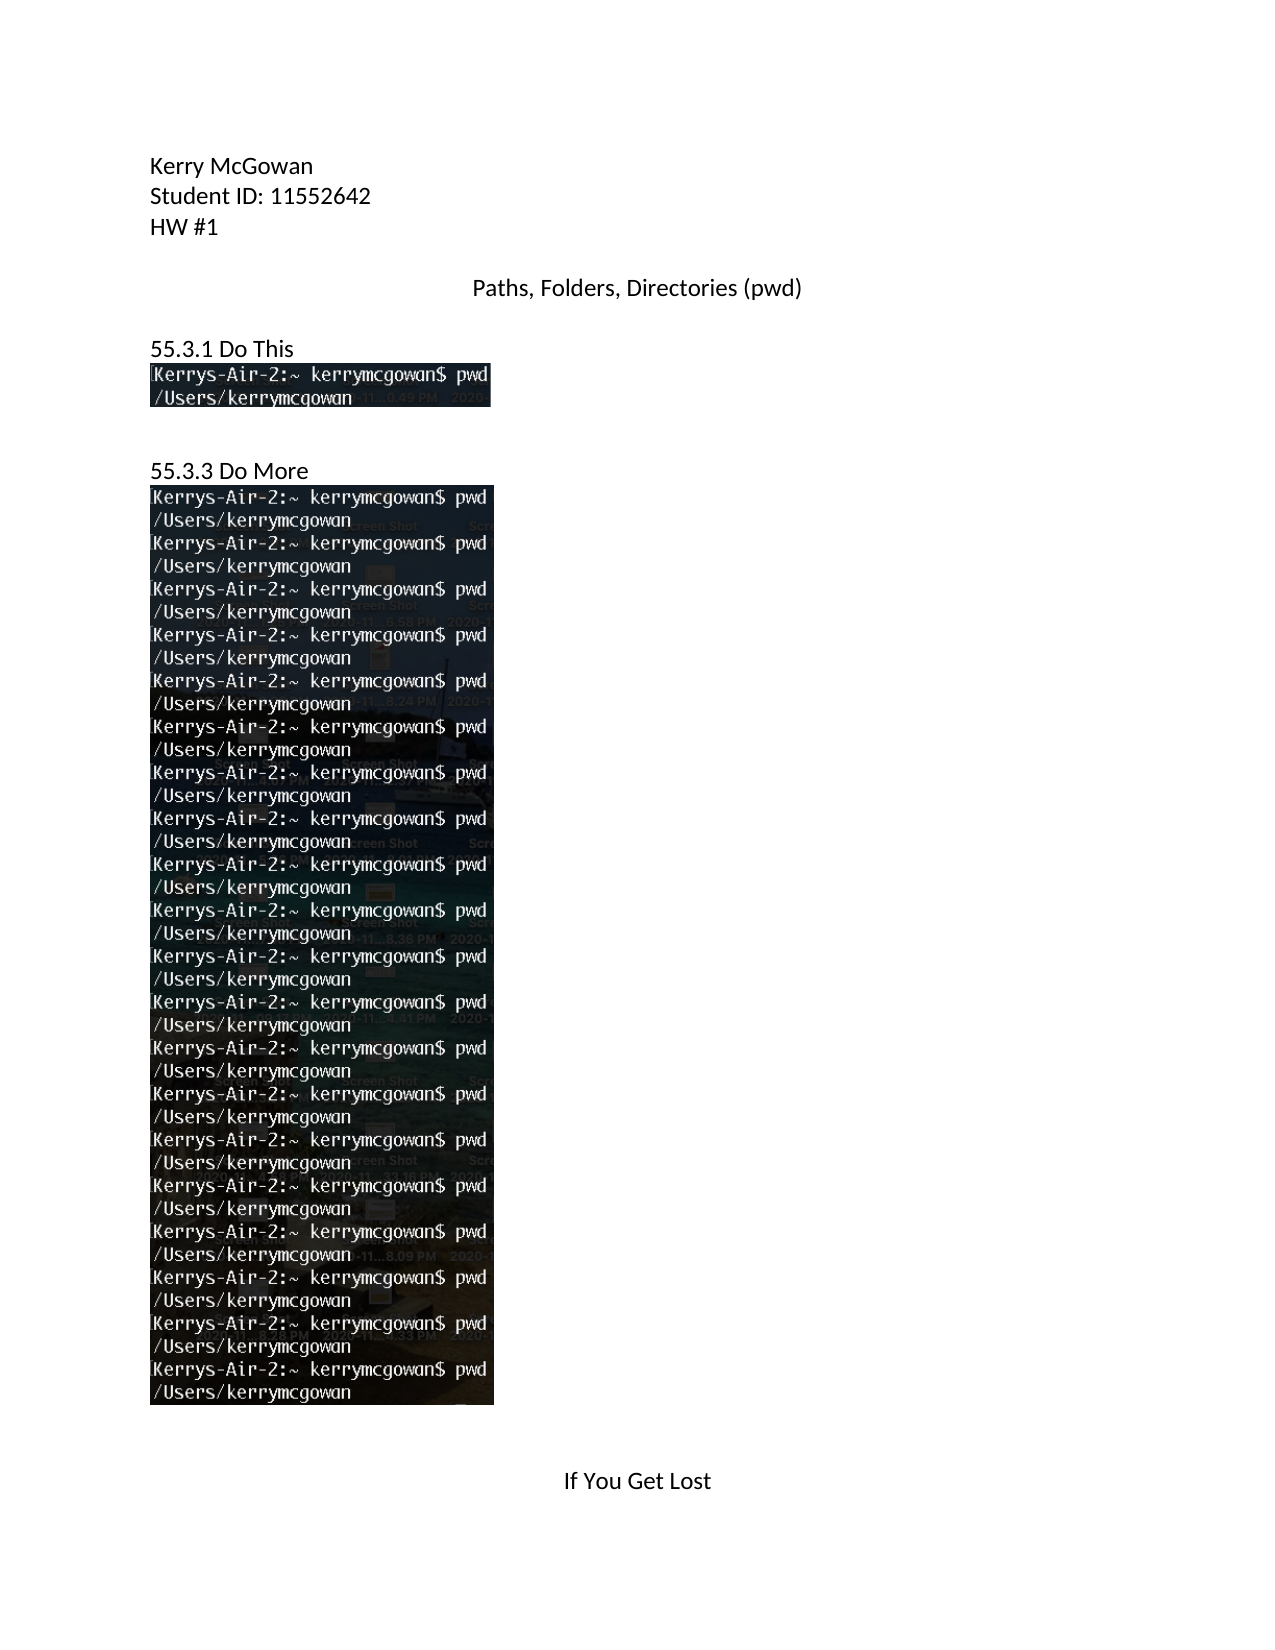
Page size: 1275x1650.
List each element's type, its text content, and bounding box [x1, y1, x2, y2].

text If You Get Lost [150, 1466, 1125, 1496]
text 55.3.3 Do More [150, 455, 1125, 486]
text Paths, Folders, Directories (pwd) [150, 272, 1125, 303]
text 55.3.1 Do This [150, 333, 1125, 364]
text Student ID: 11552642 [150, 181, 1125, 211]
text Kerry McGowan [150, 150, 1125, 181]
picture [150, 363, 491, 407]
text HW #1 [150, 211, 1125, 242]
picture [150, 485, 494, 1405]
